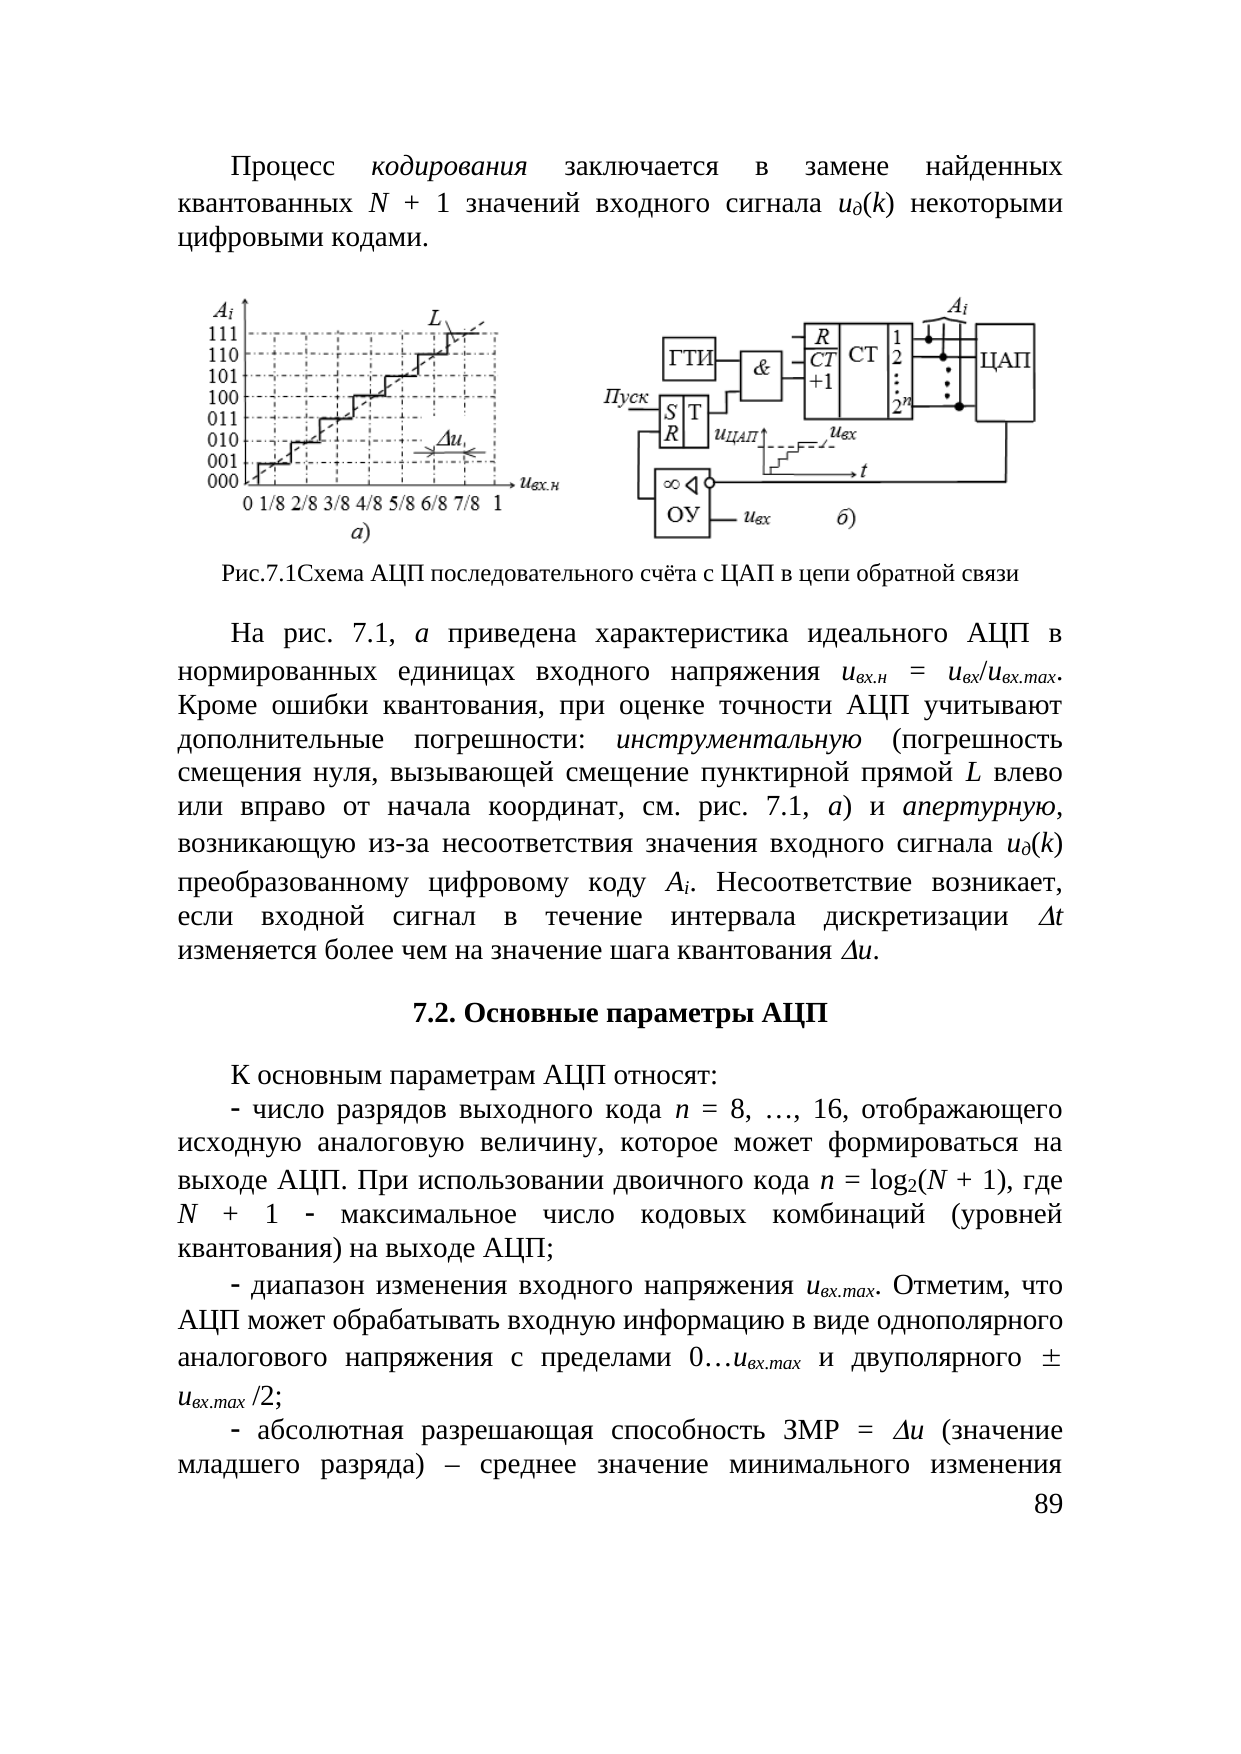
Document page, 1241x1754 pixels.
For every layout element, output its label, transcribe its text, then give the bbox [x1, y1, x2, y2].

picture [191, 282, 1049, 546]
text число разрядов выходного кода п = 8, …, 16, отображающего исходную аналоговую величину, которое может формироваться на выходе АЦП. При использовании двоичного кода п = log2(N + 1), где N + 1 максимальное число кодовых комбинаций (уровней квантования) на выходе АЦП; [177, 1091, 1063, 1264]
text На рис. 7.1, а приведена характеристика идеального АЦП в нормированных единицах входного напряжения uвх.н = uвх/uвх.max. Кроме ошибки квантования, при оценке точности АЦП учитывают дополнительные погрешности: инструментальную (погрешность смещения нуля, вызывающей смещение пунктирной прямой L влево или вправо от начала координат, см. рис. 7.1, а) и апертурную, возникающую из-за несоответствия значения входного сигнала uд(k) преобразованному цифровому коду Аi. Несоответствие возникает, если входной сигнал в течение интервала дискретизации t изменяется более чем на значение шага квантования u. [177, 616, 1063, 966]
text К основным параметрам АЦП относят: [177, 1057, 1063, 1091]
subtitle 7.2. Основные параметры АЦП [177, 995, 1063, 1028]
text Процесс кодирования заключается в замене найденных квантованных N + 1 значений входного сигнала uд(k) некоторыми цифровыми кодами. [177, 148, 1063, 253]
text Рис.7.1Схема АЦП последовательного счёта с ЦАП в цепи обратной связи [177, 558, 1063, 586]
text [177, 1412, 1063, 1479]
text диапазон изменения входного напряжения uвх.max. Отметим, что АЦП может обрабатывать входную информацию в виде однополярного аналогового напряжения с пределами 0…uвх.max и двуполярного uвх.max /2; [177, 1264, 1063, 1412]
